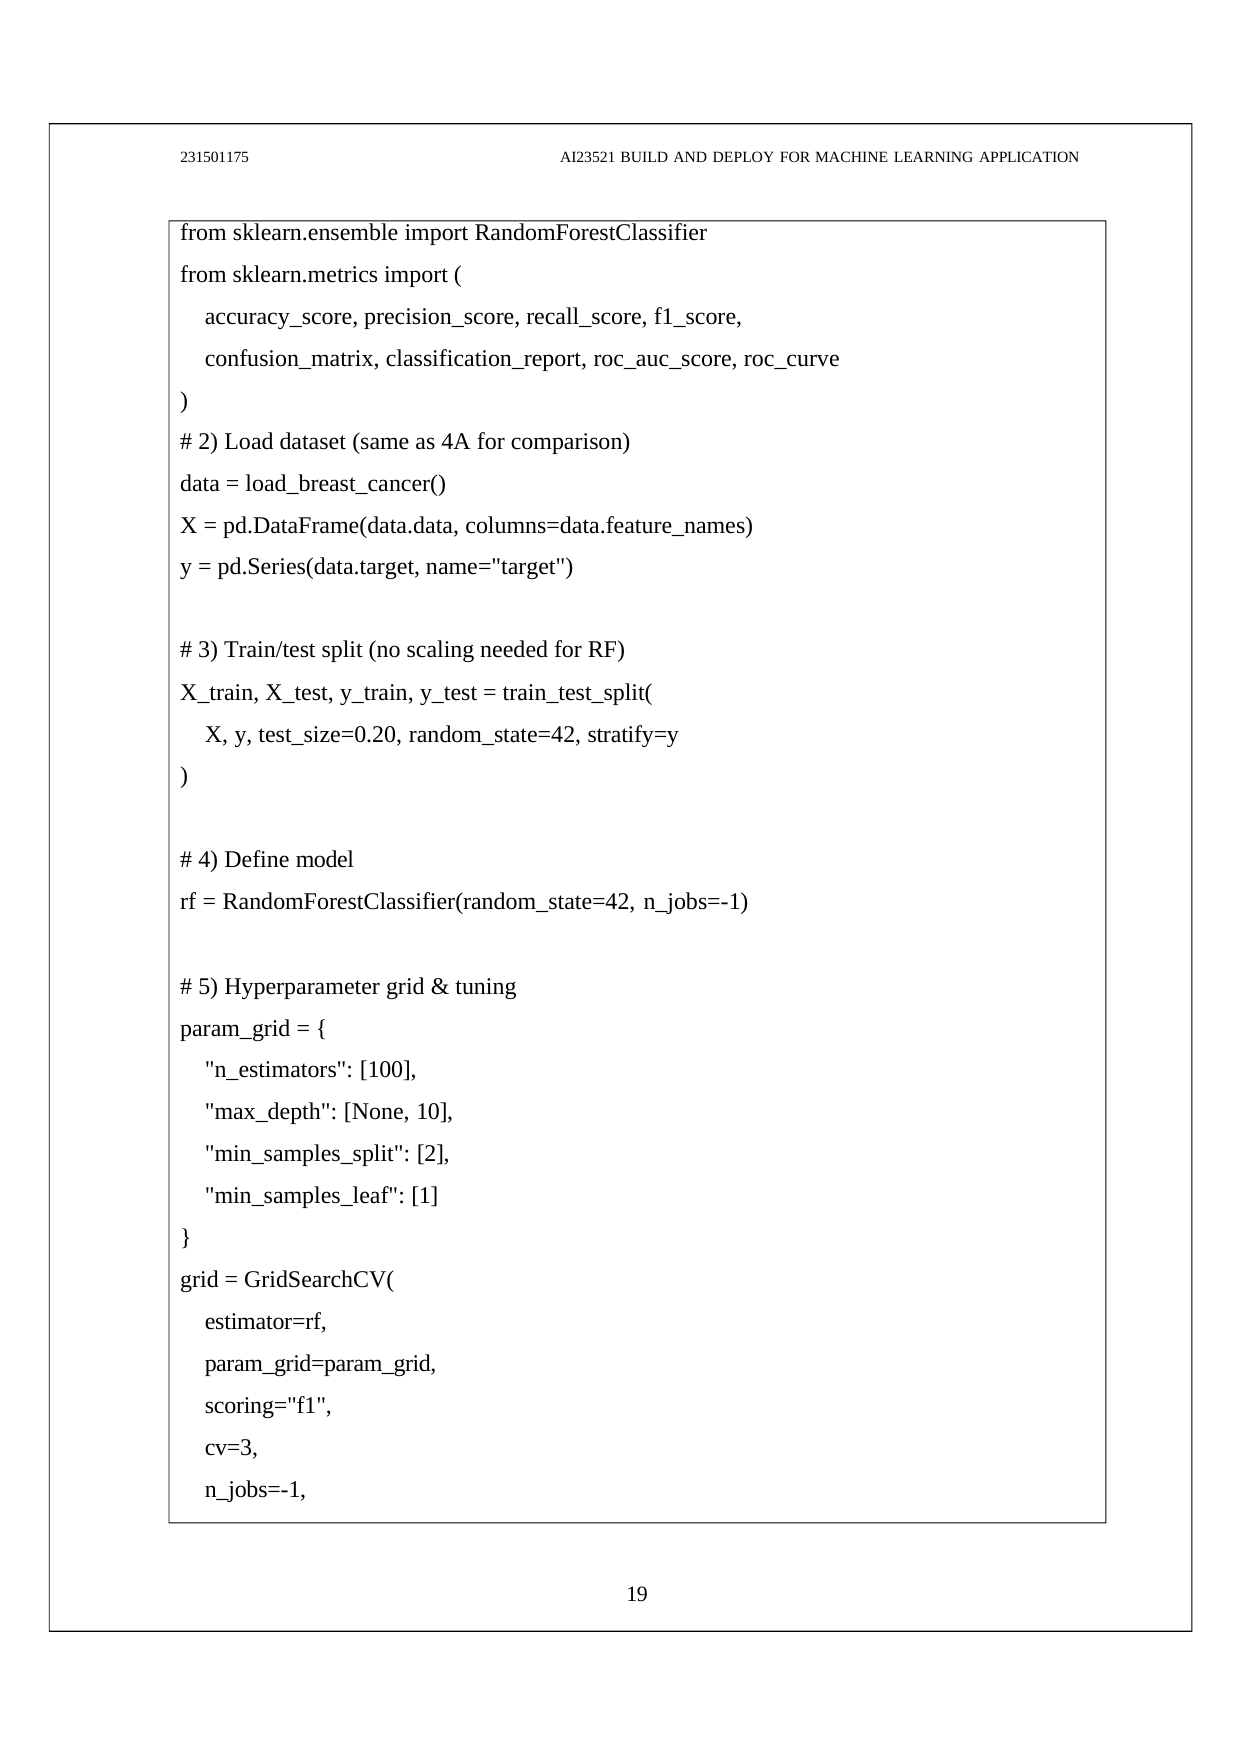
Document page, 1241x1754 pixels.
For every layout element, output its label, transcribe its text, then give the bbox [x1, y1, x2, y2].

text ) [180, 761, 1152, 788]
text # 2) Load dataset (same as 4A for comparison) data = load_breast_cancer() [180, 427, 632, 496]
text "max_depth": [None, 10], [204, 1097, 1152, 1124]
text from sklearn.ensemble import RandomForestClassifier from sklearn.metrics import ( [180, 218, 747, 287]
text grid = GridSearchCV( estimator=rf, param_grid=param_grid, scoring="f1", [180, 1265, 489, 1418]
text cv=3, n_jobs=-1, [204, 1433, 307, 1502]
text X, y, test_size=0.20, random_state=42, stratify=y [204, 720, 1152, 747]
text "min_samples_split": [2], [204, 1139, 1152, 1167]
text # 5) Hyperparameter grid & tuning param_grid = { [180, 972, 538, 1041]
text rf = RandomForestClassifier(random_state=42, n_jobs=-1) [180, 887, 1152, 915]
text # 4) Define model [180, 845, 1152, 873]
text } [180, 1223, 1152, 1251]
text ) [180, 386, 1152, 413]
text accuracy_score, precision_score, recall_score, f1_score, confusion_matrix, classification_report, roc_auc_score, roc_curve [204, 302, 842, 371]
text # 3) Train/test split (no scaling needed for RF) X_train, X_test, y_train, y_test = train_test_split( [180, 635, 685, 705]
text X = pd.DataFrame(data.data, columns=data.feature_names) y = pd.Series(data.target, name="target") [180, 511, 759, 580]
text "min_samples_leaf": [1] [204, 1181, 1152, 1209]
text "n_estimators": [100], [204, 1055, 1152, 1082]
